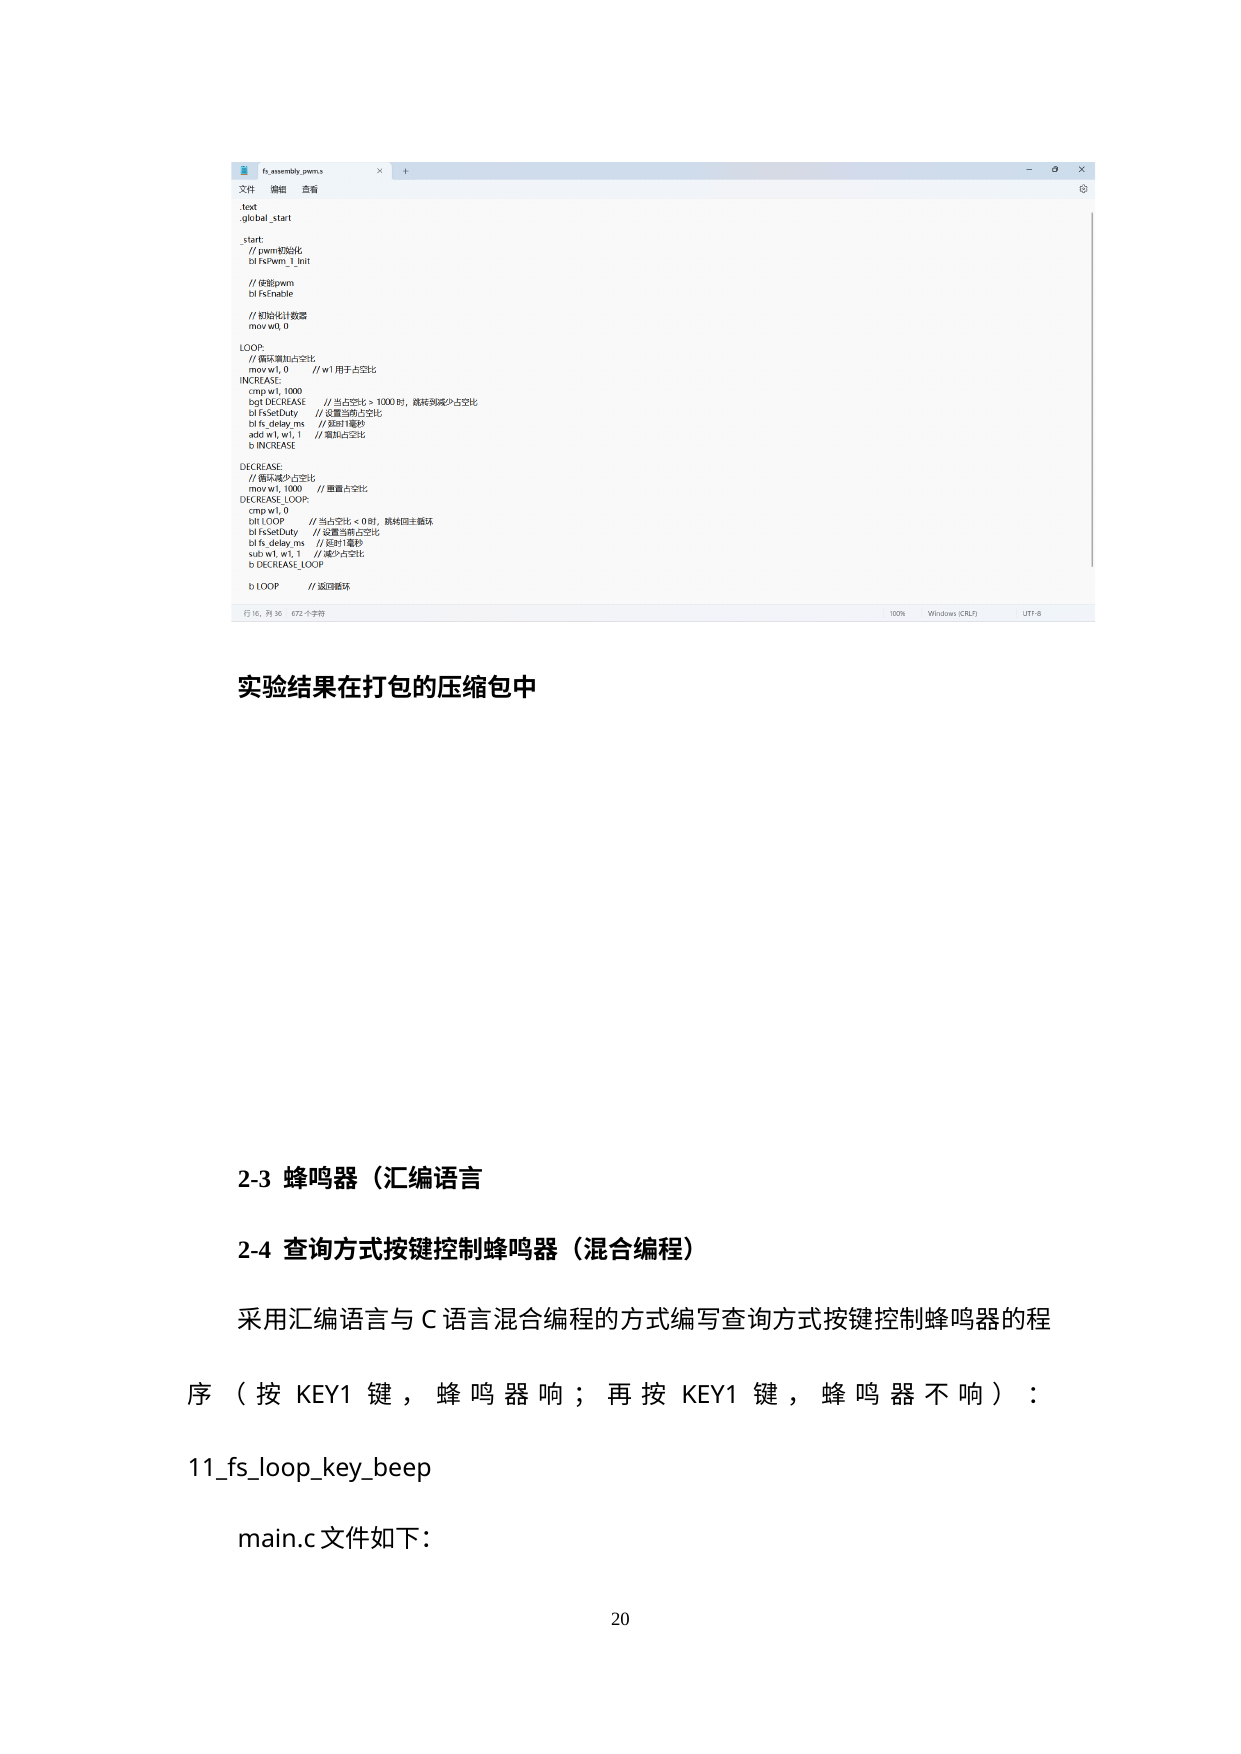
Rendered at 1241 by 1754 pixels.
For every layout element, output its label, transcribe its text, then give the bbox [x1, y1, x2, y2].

text 2-3 蜂鸣器（汇编语言 [187, 1144, 1053, 1209]
text 采用汇编语言与C语言混合编程的方式编写查询方式按键控制蜂鸣器的程序（按KEY1键，蜂鸣器响；再按KEY1键，蜂鸣器不响）：11_fs_loop_key_beep [187, 1285, 1053, 1499]
text main.c文件如下： [187, 1504, 1053, 1569]
picture [231, 162, 1096, 622]
text 实验结果在打包的压缩包中 [187, 653, 1053, 718]
text 2-4 查询方式按键控制蜂鸣器（混合编程） [187, 1215, 1053, 1280]
